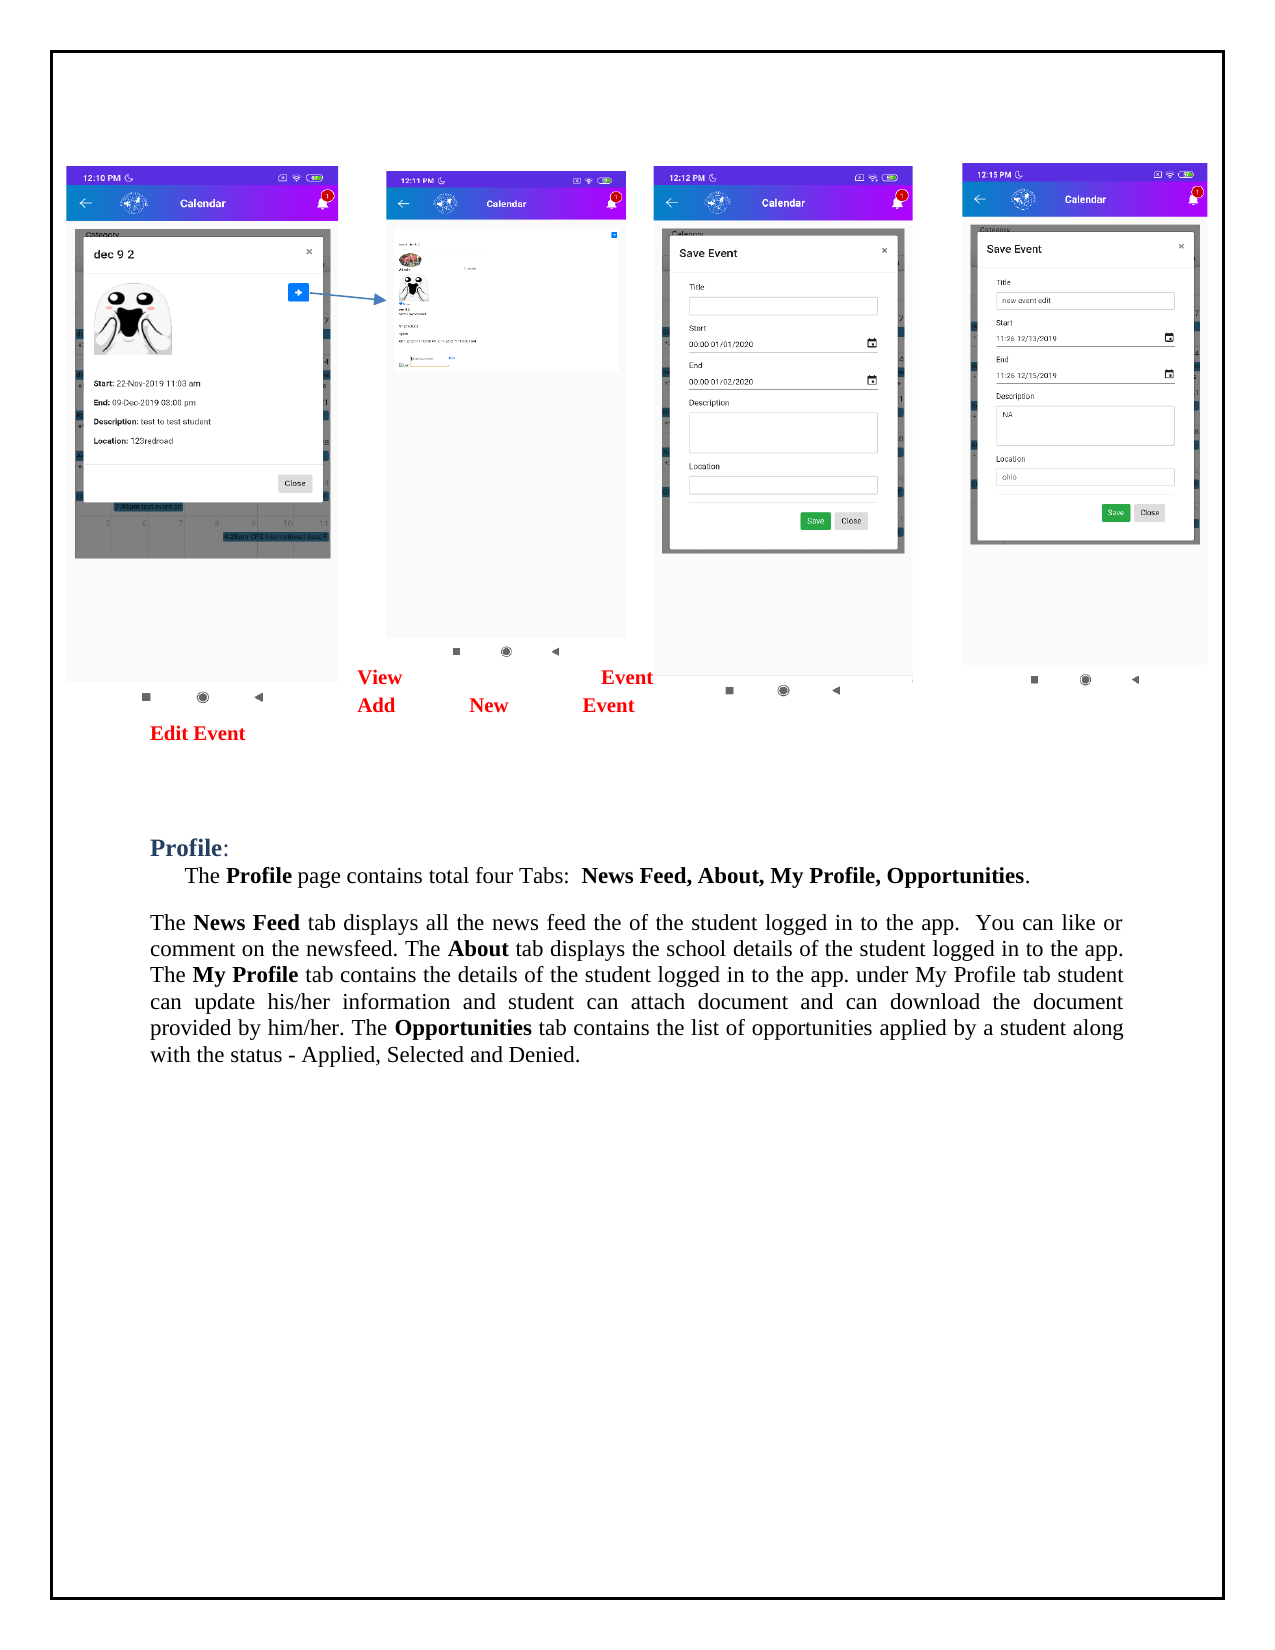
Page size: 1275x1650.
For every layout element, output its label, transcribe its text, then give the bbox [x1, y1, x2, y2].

picture [962, 163, 1208, 694]
picture [66, 166, 339, 712]
text The News Feed tab displays all the news feed the of the student logged in to the app. You can like or comment on the newsfeed. The About tab displays the school details of the student logged in to the app. The My Profile tab contains the details of the student logged in to the app. under My Profile tab student can update his/her information and student can attach document and can download the document provided by him/her. The Opportunities tab contains the list of opportunities applied by a student along with the status - Applied, Selected and Denied. [150, 909, 1125, 1067]
text The Profile page contains total four Tabs: News Feed, About, My Profile, Opportunities. [150, 862, 1125, 888]
picture [653, 166, 913, 705]
subtitle Profile: [150, 833, 1125, 862]
picture [386, 171, 626, 665]
